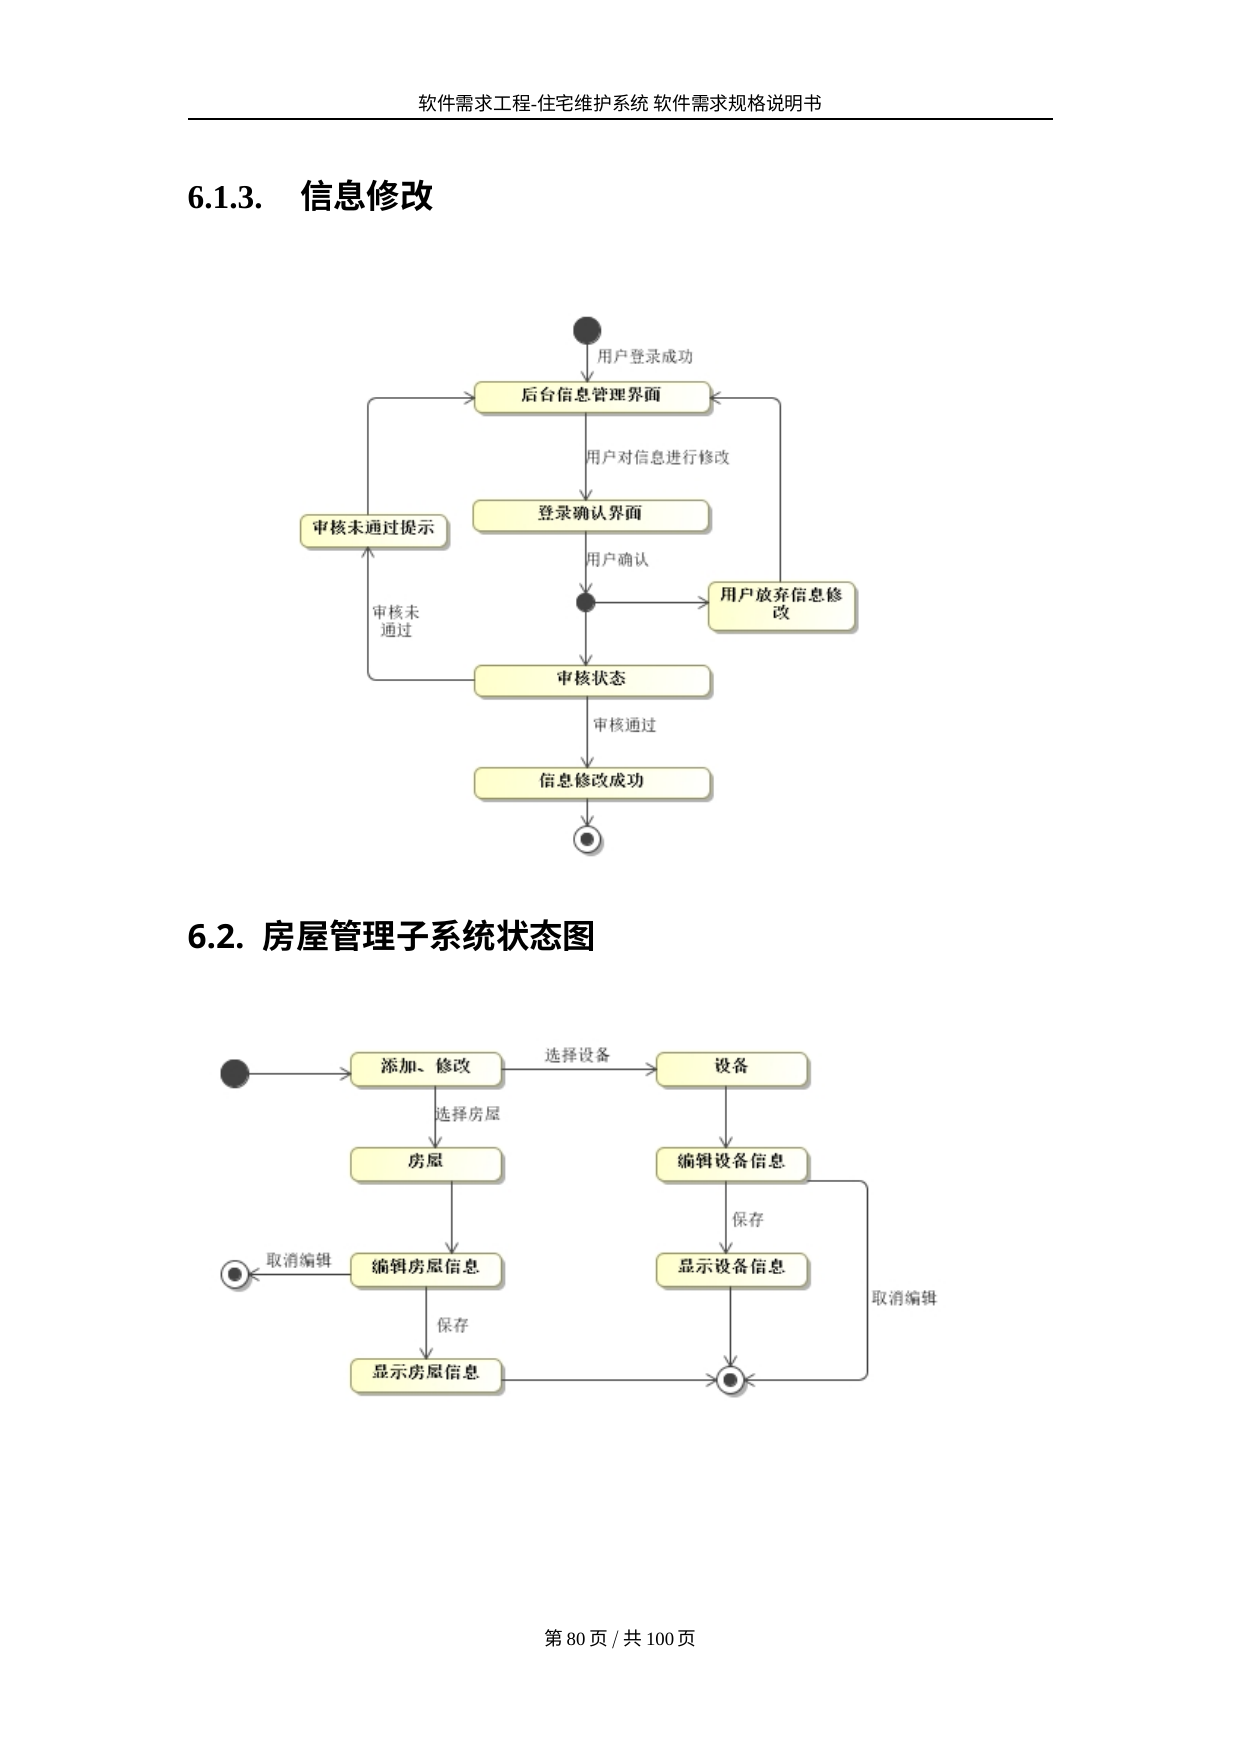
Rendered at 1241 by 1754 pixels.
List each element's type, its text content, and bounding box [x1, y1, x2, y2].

picture [272, 289, 969, 869]
picture [187, 1028, 955, 1402]
subtitle 房屋管理子系统状态图 [187, 901, 1053, 966]
subtitle 信息修改 [187, 162, 1053, 227]
